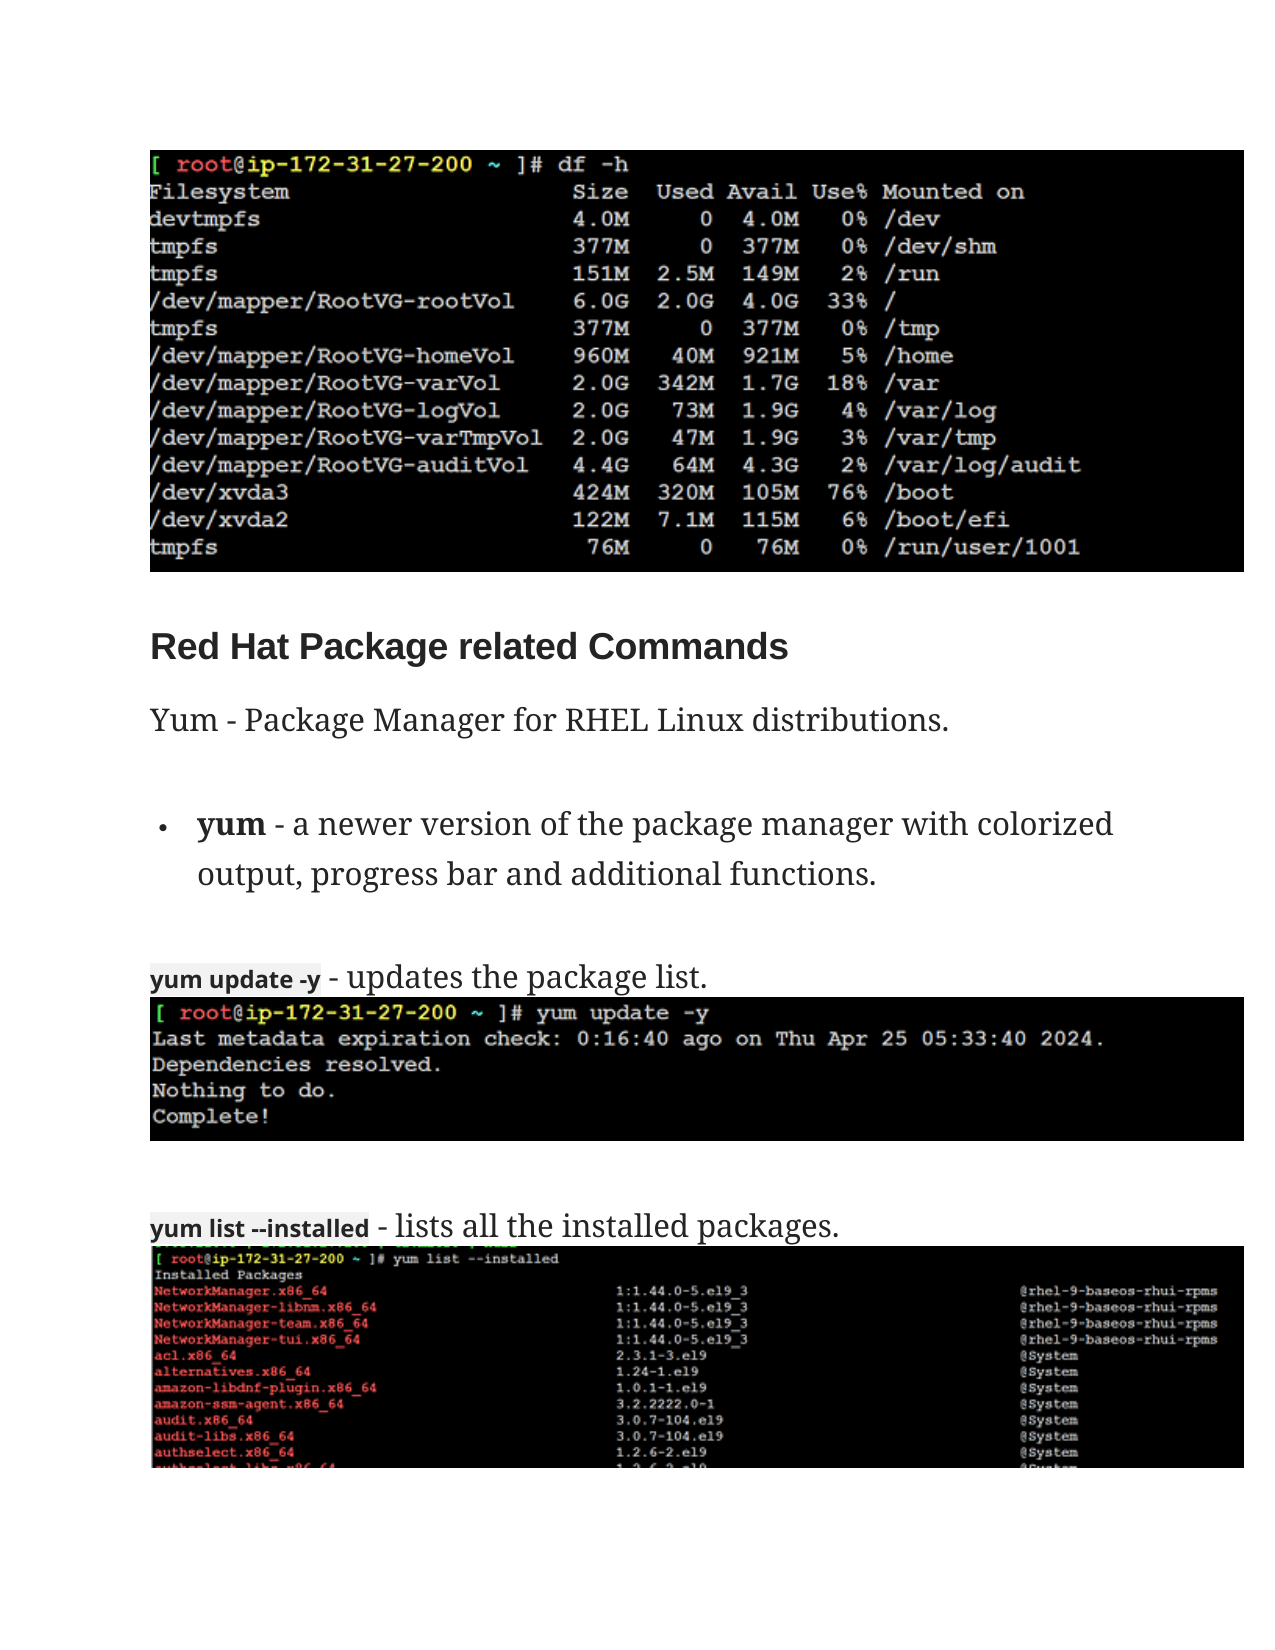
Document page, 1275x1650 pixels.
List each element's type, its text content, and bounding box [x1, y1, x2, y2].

picture [150, 997, 1244, 1141]
text yum update -y - updates the package list. [150, 948, 1125, 997]
list yum - a newer version of the package manager with colorized output, progress bar and additional functions. [159, 794, 1125, 894]
text Yum - Package Manager for RHEL Linux distributions. [150, 691, 1125, 741]
picture [150, 1246, 1244, 1468]
picture [150, 150, 1244, 572]
text yum list --installed - lists all the installed packages. [150, 1197, 1125, 1246]
subtitle Red Hat Package related Commands [150, 620, 1125, 667]
